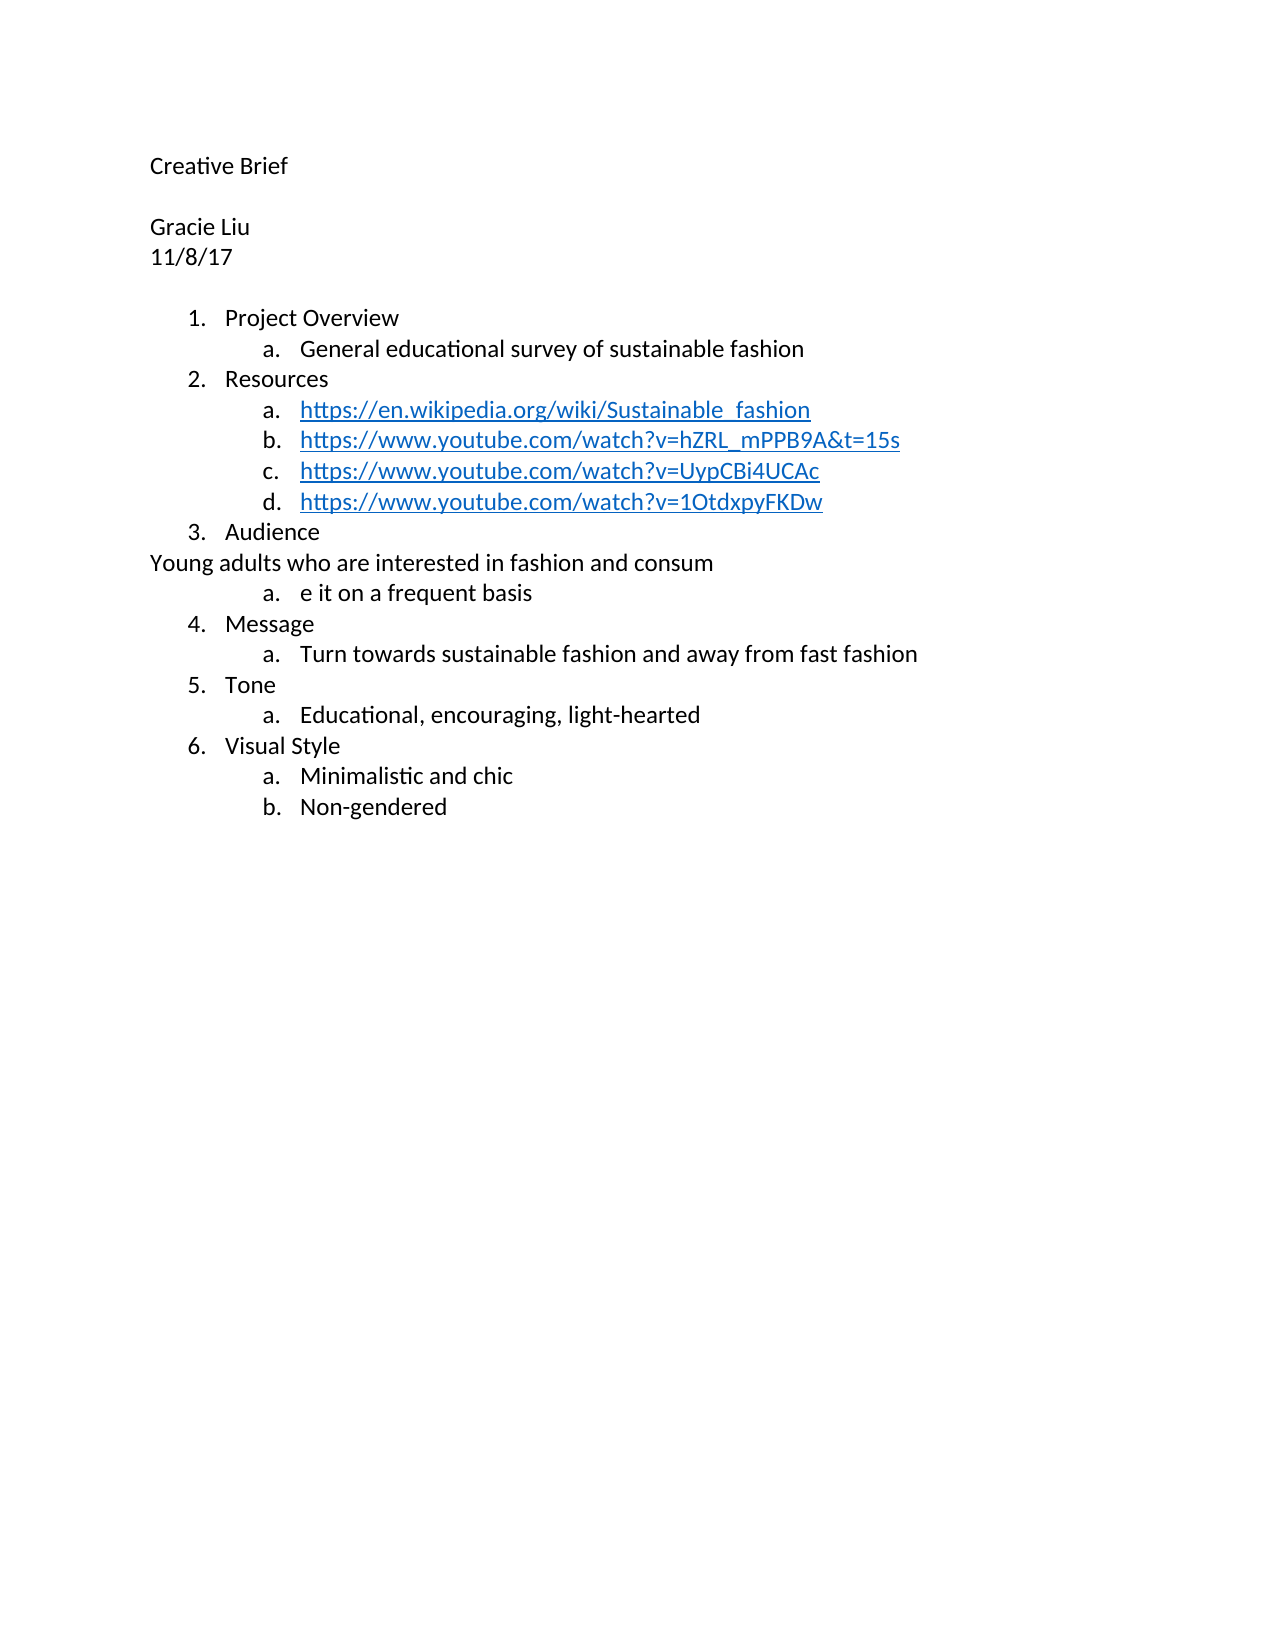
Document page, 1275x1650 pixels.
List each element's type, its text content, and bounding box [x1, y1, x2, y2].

list Project Overview [187, 303, 1125, 333]
list General educational survey of sustainable fashion [262, 333, 1125, 364]
text Young adults who are interested in fashion and consum [150, 547, 1125, 577]
list https://www.youtube.com/watch?v=UypCBi4UCAc [262, 455, 1125, 486]
text 11/8/17 [150, 242, 1125, 272]
list Tone [187, 669, 1125, 699]
list Visual Style [187, 730, 1125, 760]
text Creative Brief [150, 150, 1125, 181]
list Educational, encouraging, light-hearted [262, 699, 1125, 730]
list https://www.youtube.com/watch?v=1OtdxpyFKDw [262, 486, 1125, 516]
list Turn towards sustainable fashion and away from fast fashion [262, 638, 1125, 669]
list Audience [187, 516, 1125, 547]
list Resources [187, 364, 1125, 394]
list Non-gendered [262, 791, 1125, 821]
list e it on a frequent basis [262, 577, 1125, 608]
list https://en.wikipedia.org/wiki/Sustainable_fashion [262, 394, 1125, 425]
list https://www.youtube.com/watch?v=hZRL_mPPB9A&t=15s [262, 425, 1125, 455]
text Gracie Liu [150, 211, 1125, 242]
list Message [187, 608, 1125, 638]
list Minimalistic and chic [262, 760, 1125, 791]
